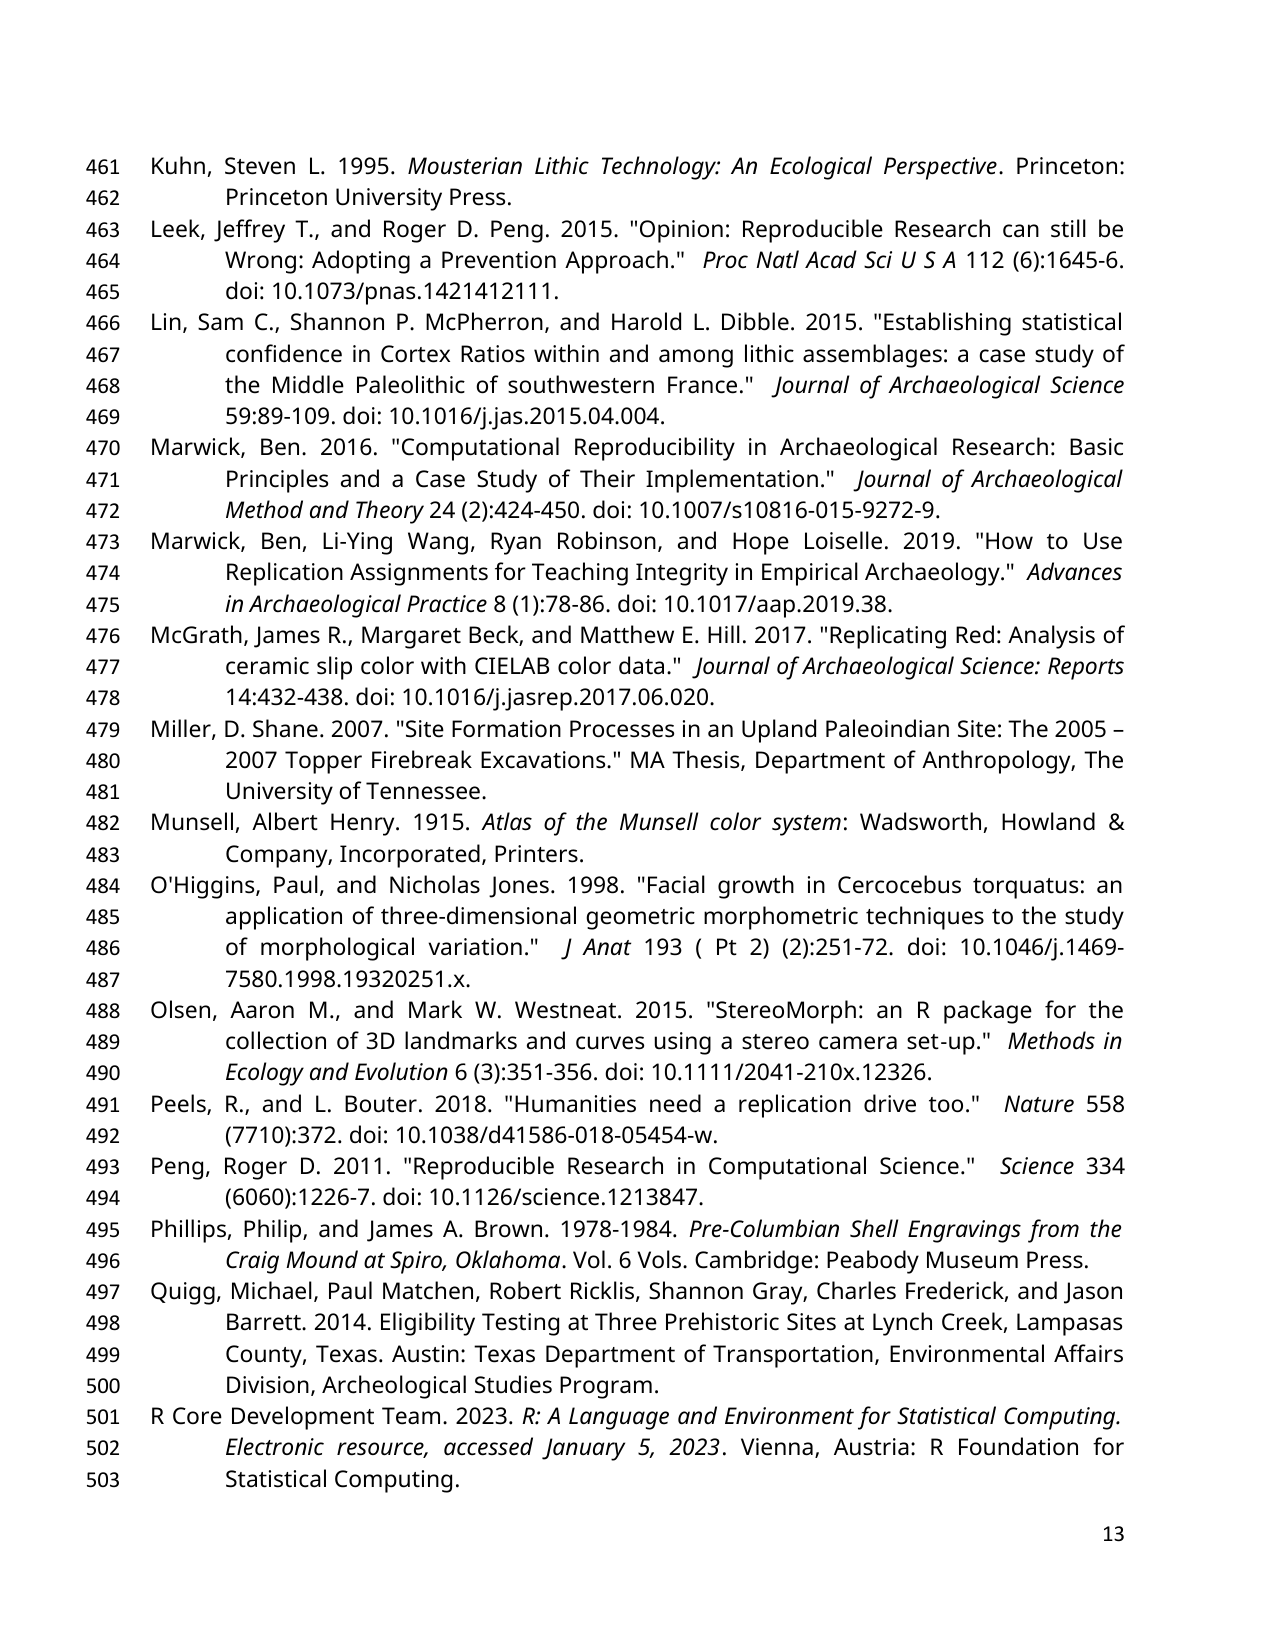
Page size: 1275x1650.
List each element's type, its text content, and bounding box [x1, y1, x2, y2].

text Phillips, Philip, and James A. Brown. 1978-1984. Pre-Columbian Shell Engravings from the Craig Mound at Spiro, Oklahoma. Vol. 6 Vols. Cambridge: Peabody Museum Press. [150, 1212, 1125, 1275]
text Quigg, Michael, Paul Matchen, Robert Ricklis, Shannon Gray, Charles Frederick, and Jason Barrett. 2014. Eligibility Testing at Three Prehistoric Sites at Lynch Creek, Lampasas County, Texas. Austin: Texas Department of Transportation, Environmental Affairs Division, Archeological Studies Program. [150, 1275, 1125, 1400]
text Marwick, Ben. 2016. "Computational Reproducibility in Archaeological Research: Basic Principles and a Case Study of Their Implementation." Journal of Archaeological Method and Theory 24 (2):424-450. doi: 10.1007/s10816-015-9272-9. [150, 431, 1125, 525]
text Leek, Jeffrey T., and Roger D. Peng. 2015. "Opinion: Reproducible Research can still be Wrong: Adopting a Prevention Approach." Proc Natl Acad Sci U S A 112 (6):1645-6. doi: 10.1073/pnas.1421412111. [150, 212, 1125, 306]
text Olsen, Aaron M., and Mark W. Westneat. 2015. "StereoMorph: an R package for the collection of 3D landmarks and curves using a stereo camera set‐up." Methods in Ecology and Evolution 6 (3):351-356. doi: 10.1111/2041-210x.12326. [150, 994, 1125, 1087]
text Munsell, Albert Henry. 1915. Atlas of the Munsell color system: Wadsworth, Howland & Company, Incorporated, Printers. [150, 806, 1125, 869]
text O'Higgins, Paul, and Nicholas Jones. 1998. "Facial growth in Cercocebus torquatus: an application of three-dimensional geometric morphometric techniques to the study of morphological variation." J Anat 193 ( Pt 2) (2):251-72. doi: 10.1046/j.1469-7580.1998.19320251.x. [150, 869, 1125, 994]
text R Core Development Team. 2023. R: A Language and Environment for Statistical Computing. Electronic resource, accessed January 5, 2023. Vienna, Austria: R Foundation for Statistical Computing. [150, 1400, 1125, 1494]
text Peels, R., and L. Bouter. 2018. "Humanities need a replication drive too." Nature 558 (7710):372. doi: 10.1038/d41586-018-05454-w. [150, 1087, 1125, 1150]
text Peng, Roger D. 2011. "Reproducible Research in Computational Science." Science 334 (6060):1226-7. doi: 10.1126/science.1213847. [150, 1150, 1125, 1212]
text Kuhn, Steven L. 1995. Mousterian Lithic Technology: An Ecological Perspective. Princeton: Princeton University Press. [150, 150, 1125, 212]
text Miller, D. Shane. 2007. "Site Formation Processes in an Upland Paleoindian Site: The 2005 – 2007 Topper Firebreak Excavations." MA Thesis, Department of Anthropology, The University of Tennessee. [150, 712, 1125, 806]
text Lin, Sam C., Shannon P. McPherron, and Harold L. Dibble. 2015. "Establishing statistical confidence in Cortex Ratios within and among lithic assemblages: a case study of the Middle Paleolithic of southwestern France." Journal of Archaeological Science 59:89-109. doi: 10.1016/j.jas.2015.04.004. [150, 306, 1125, 431]
text Marwick, Ben, Li-Ying Wang, Ryan Robinson, and Hope Loiselle. 2019. "How to Use Replication Assignments for Teaching Integrity in Empirical Archaeology." Advances in Archaeological Practice 8 (1):78-86. doi: 10.1017/aap.2019.38. [150, 525, 1125, 619]
text McGrath, James R., Margaret Beck, and Matthew E. Hill. 2017. "Replicating Red: Analysis of ceramic slip color with CIELAB color data." Journal of Archaeological Science: Reports 14:432-438. doi: 10.1016/j.jasrep.2017.06.020. [150, 619, 1125, 712]
